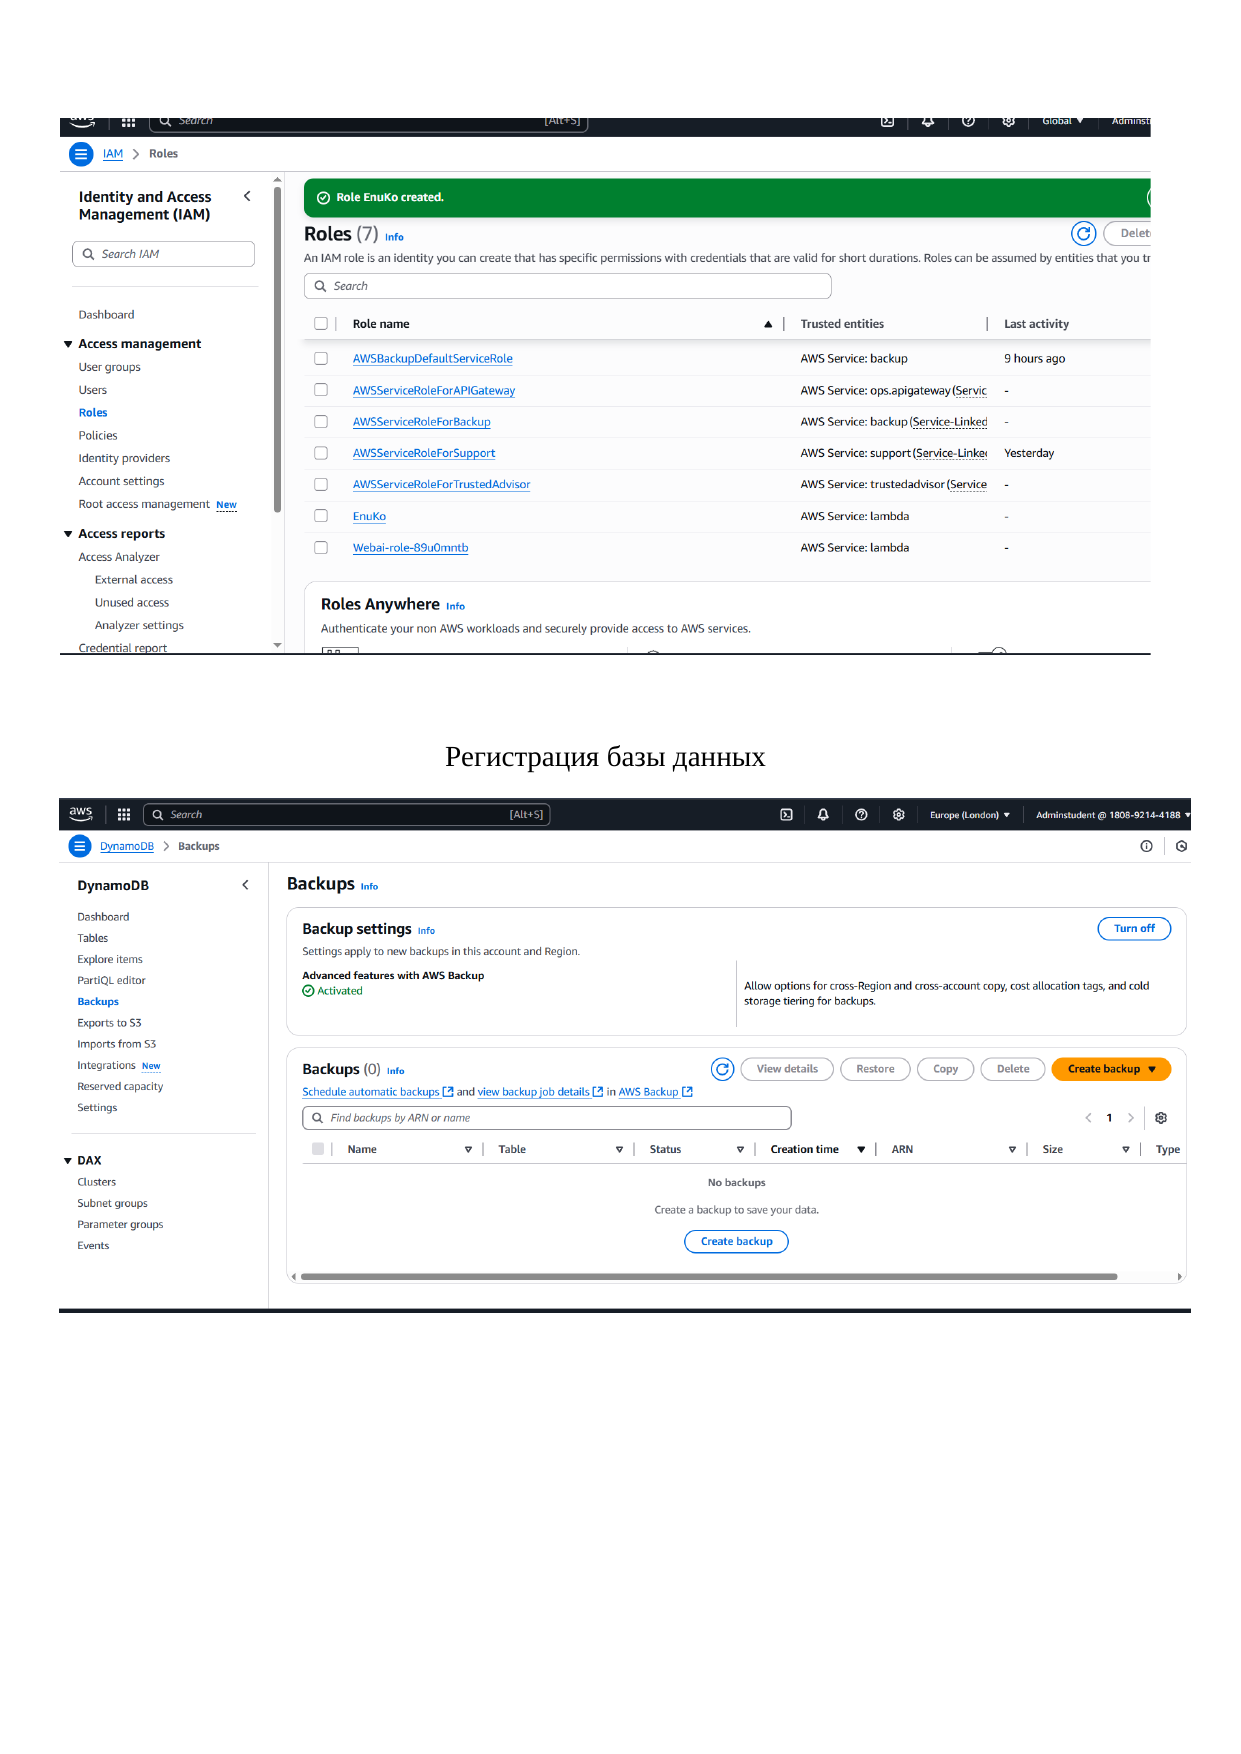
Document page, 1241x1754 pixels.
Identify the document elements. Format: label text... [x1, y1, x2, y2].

text Регистрация базы данных [59, 739, 1152, 772]
picture [60, 118, 1151, 655]
picture [59, 798, 1191, 1313]
